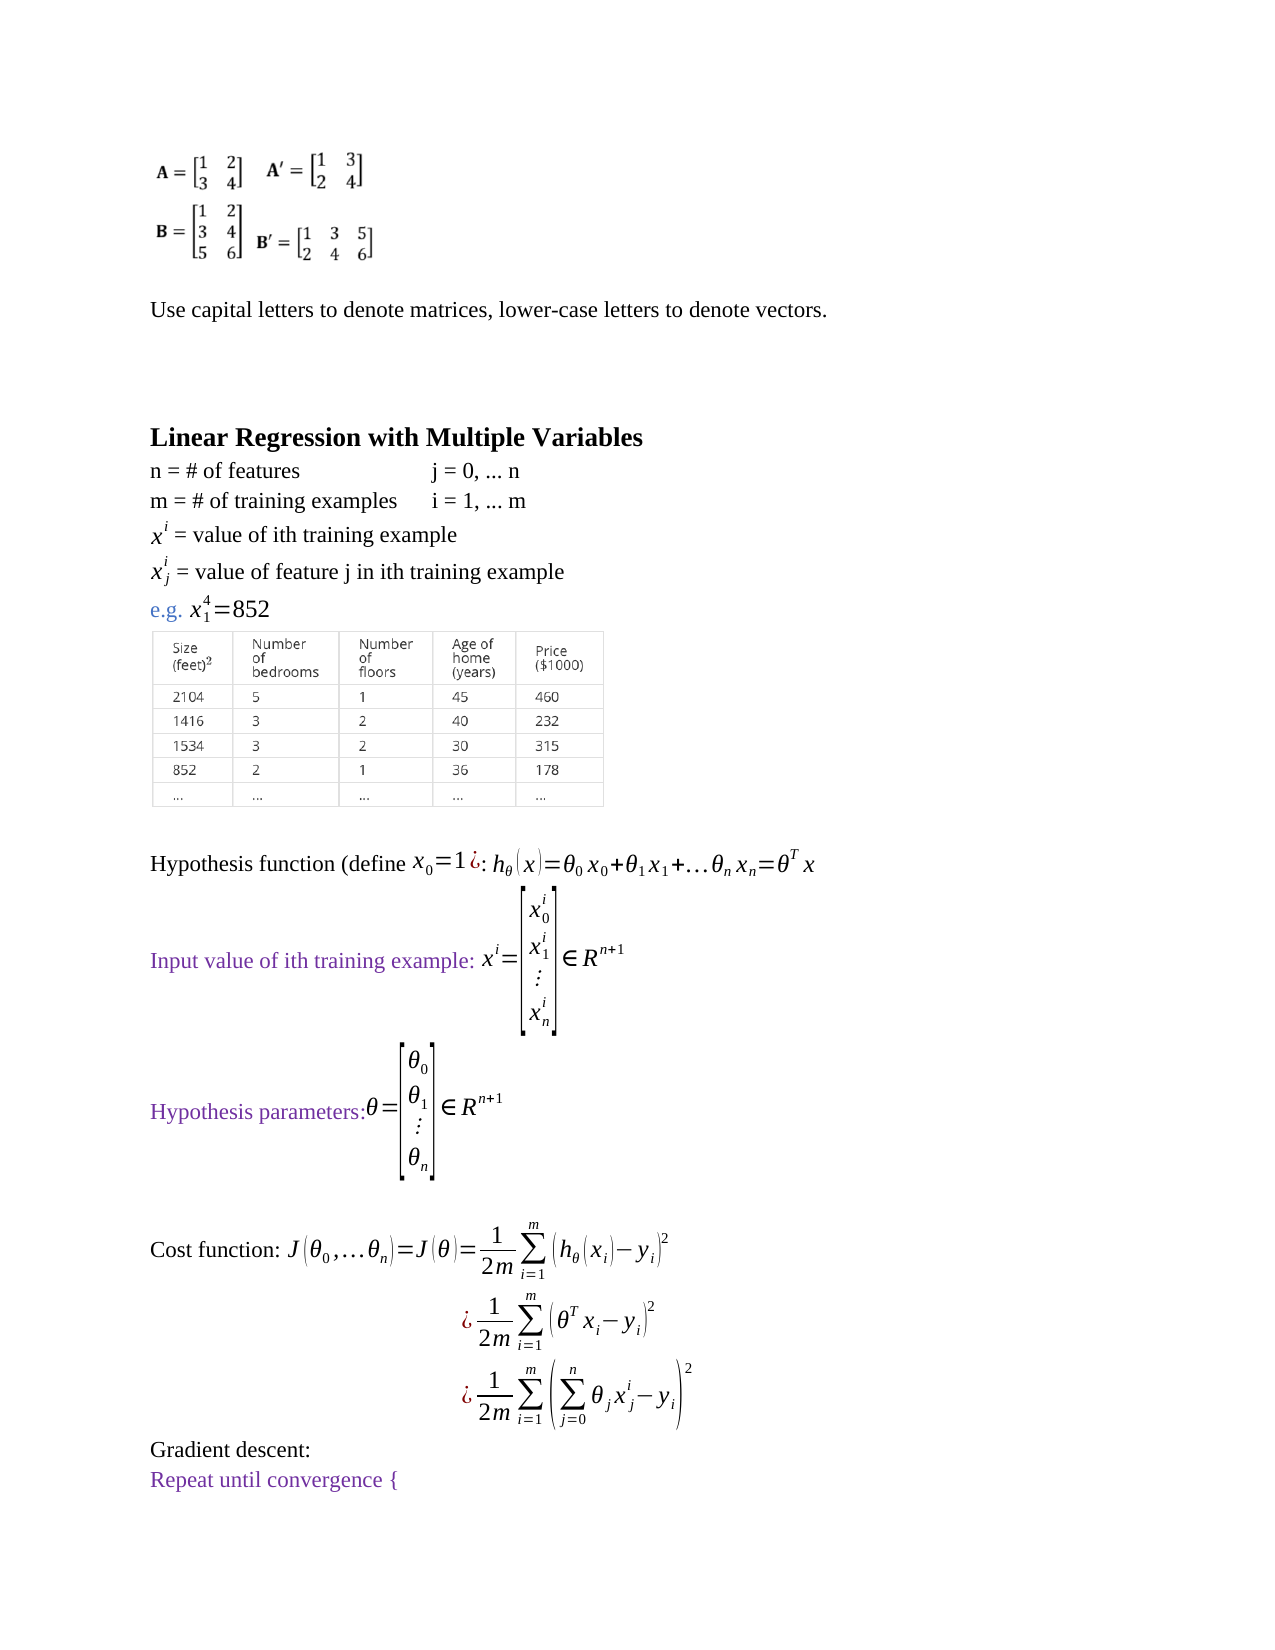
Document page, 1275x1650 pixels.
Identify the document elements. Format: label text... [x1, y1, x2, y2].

text Cost function: [150, 1215, 1125, 1283]
text e.g. [150, 591, 1125, 626]
picture [150, 197, 245, 263]
text m = # of training examples i = 1, ... m [150, 487, 1125, 514]
text Gradient descent: [150, 1436, 1125, 1462]
picture [250, 225, 380, 263]
text = value of feature j in ith training example [150, 553, 1125, 588]
text Repeat until convergence { [150, 1466, 1125, 1492]
text Hypothesis function (define : [150, 845, 1125, 880]
picture [262, 150, 368, 194]
text n = # of features j = 0, ... n [150, 457, 1125, 484]
text Hypothesis parameters: [150, 1041, 1125, 1181]
text Use capital letters to denote matrices, lower-case letters to denote vectors. [150, 297, 1125, 323]
picture [150, 151, 245, 194]
subtitle Linear Regression with Multiple Variables [150, 422, 1125, 453]
text Input value of ith training example: [150, 884, 1125, 1037]
picture [150, 630, 607, 811]
text = value of ith training example [150, 518, 1125, 549]
